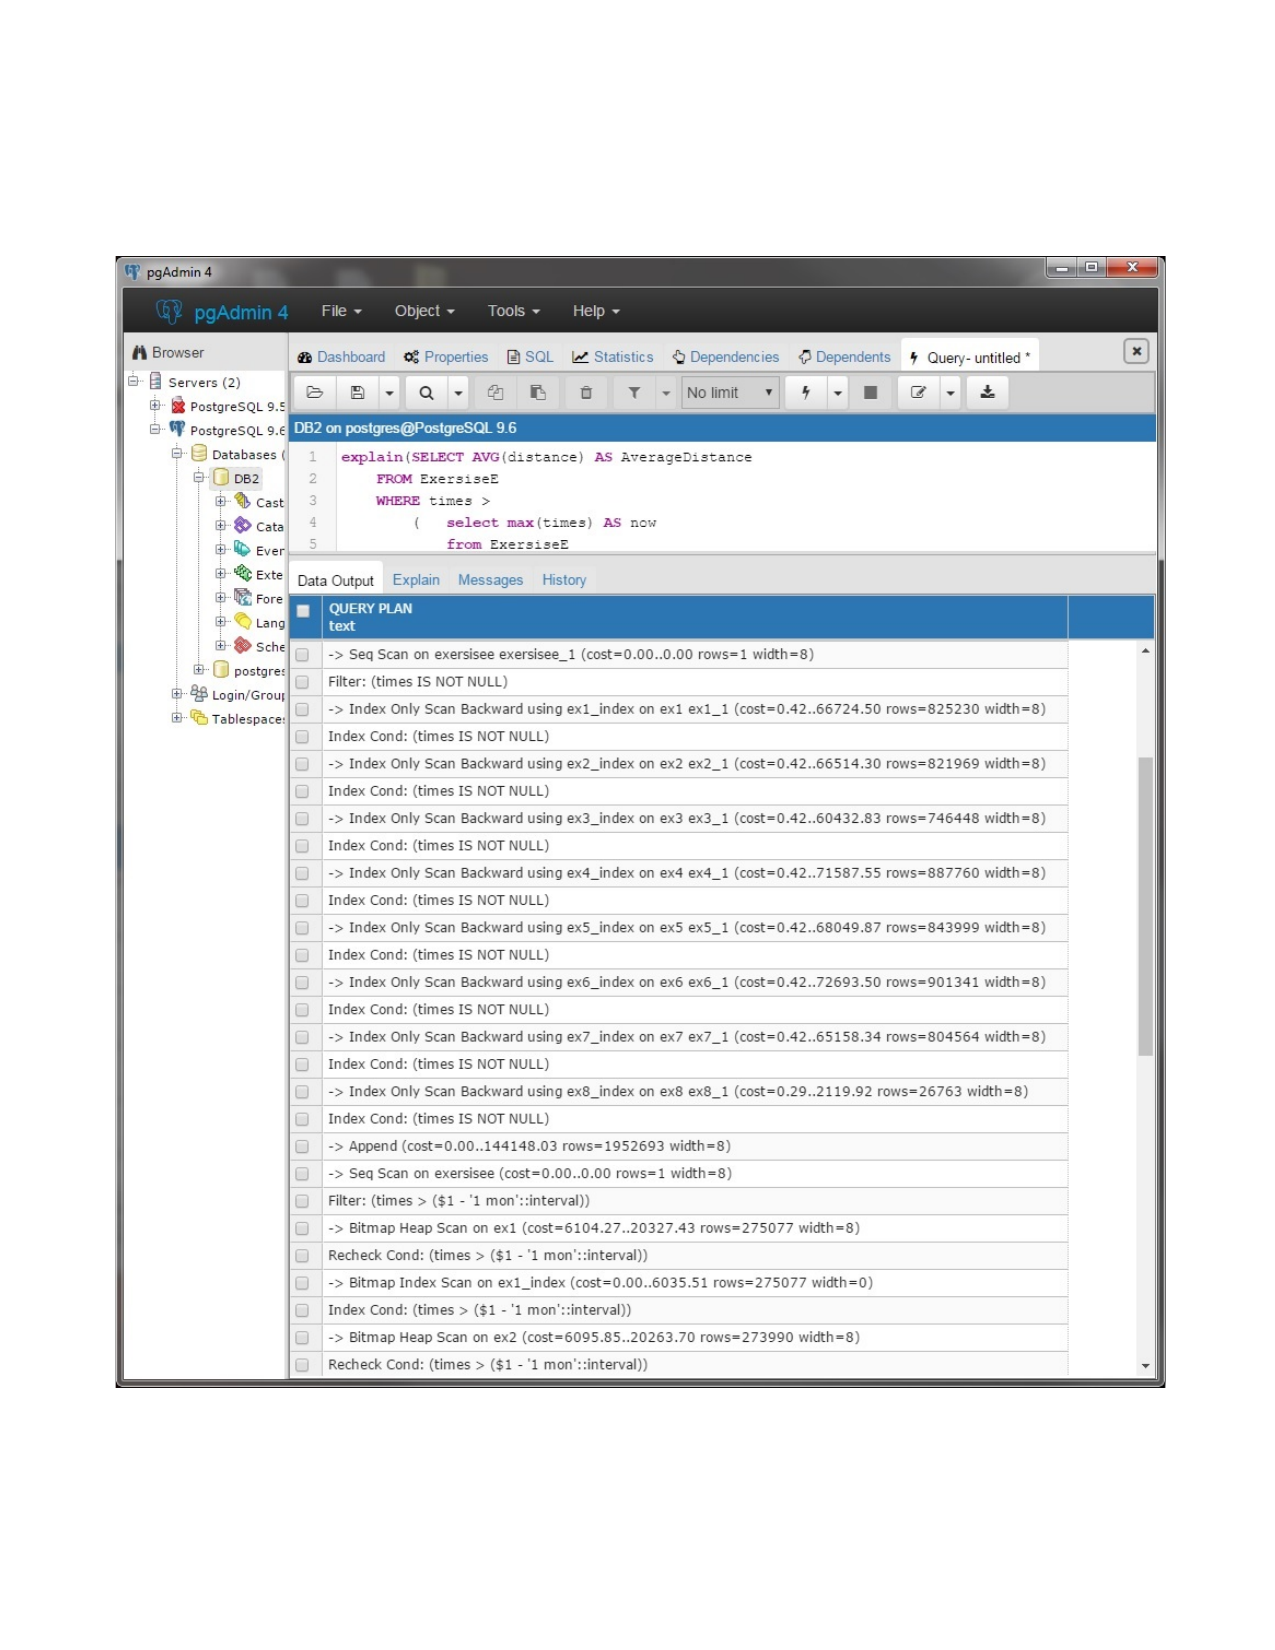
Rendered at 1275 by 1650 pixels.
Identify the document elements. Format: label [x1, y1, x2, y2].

picture [115, 256, 1166, 1388]
